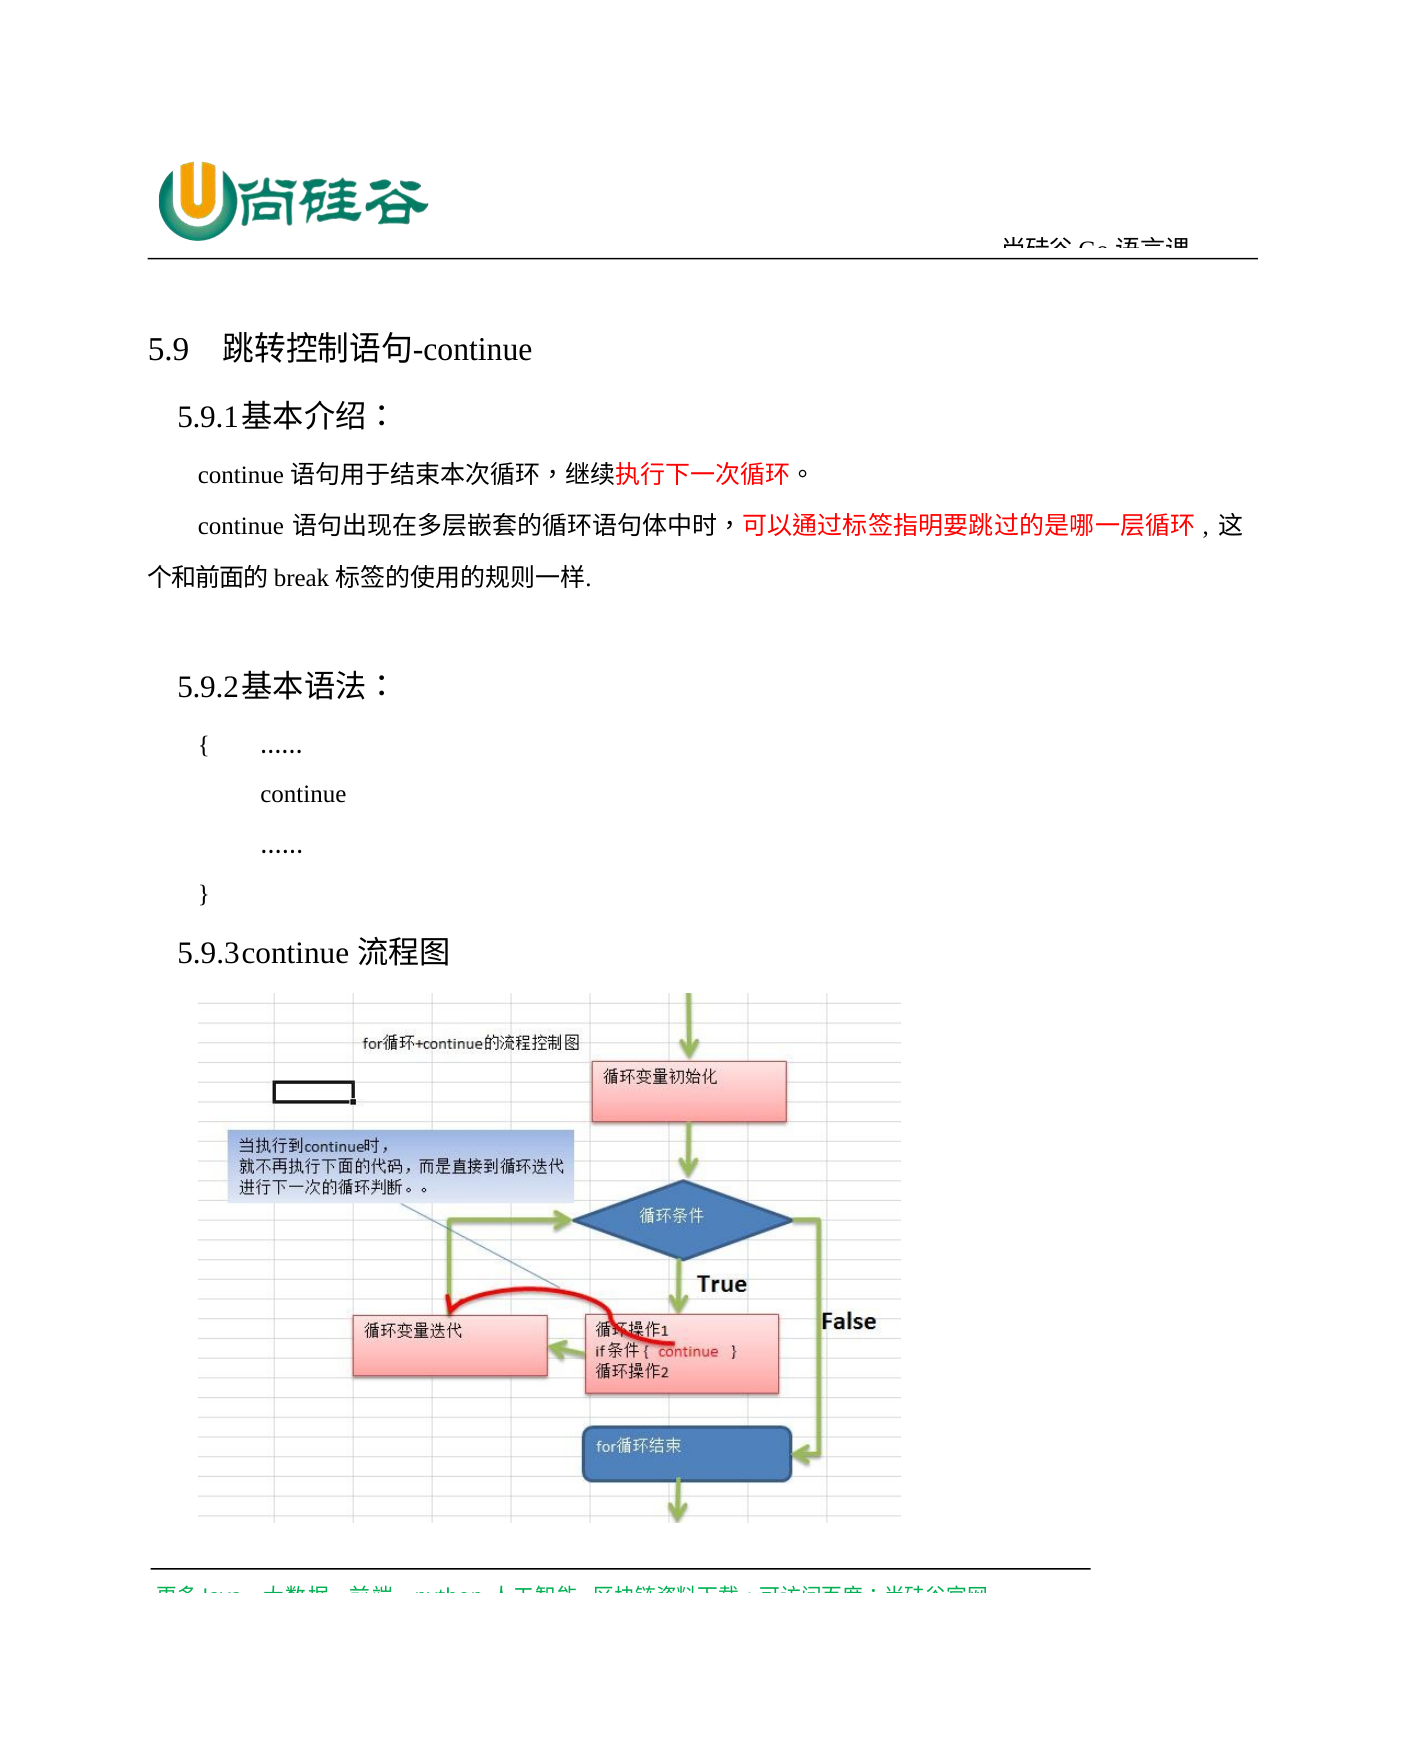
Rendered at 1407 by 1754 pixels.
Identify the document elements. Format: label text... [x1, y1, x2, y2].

text continue 语句用于结束本次循环，继续执行下一次循环。 [198, 457, 1319, 491]
subtitle 基本语法： [177, 663, 1319, 706]
text } [198, 879, 1319, 908]
picture [158, 161, 429, 241]
text …… [260, 827, 1319, 861]
text continue [260, 779, 1319, 808]
picture [197, 993, 902, 1523]
subtitle 跳转控制语句-continue [148, 325, 1319, 370]
text continue 语句出现在多层嵌套的循环语句体中时，可以通过标签指明要跳过的是哪一层循环 , 这个和前面的 break 标签的使用的规则一样. [148, 508, 1261, 593]
text { …… [198, 727, 1319, 761]
subtitle continue 流程图 [177, 930, 1319, 973]
subtitle 基本介绍： [177, 394, 1319, 436]
